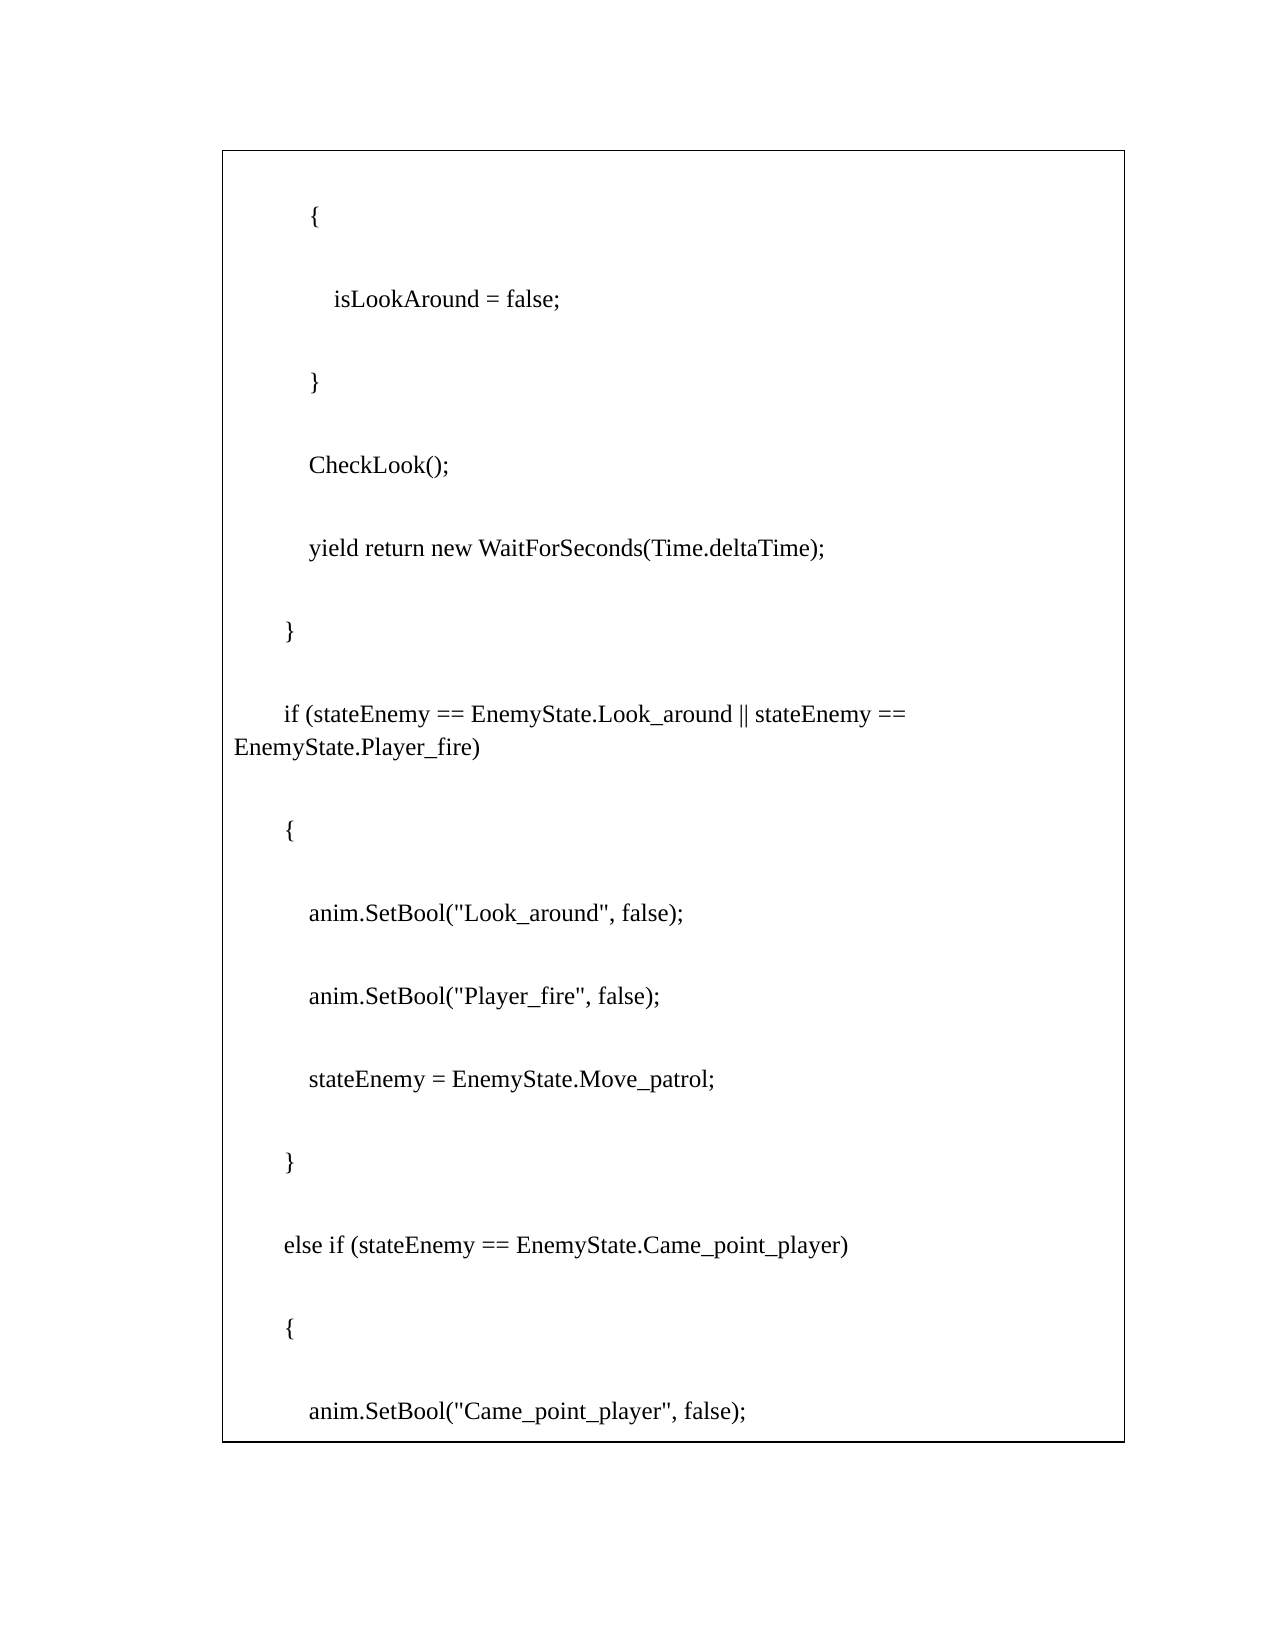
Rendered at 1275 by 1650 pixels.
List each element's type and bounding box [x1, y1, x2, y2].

table_header [223, 151, 1124, 1441]
